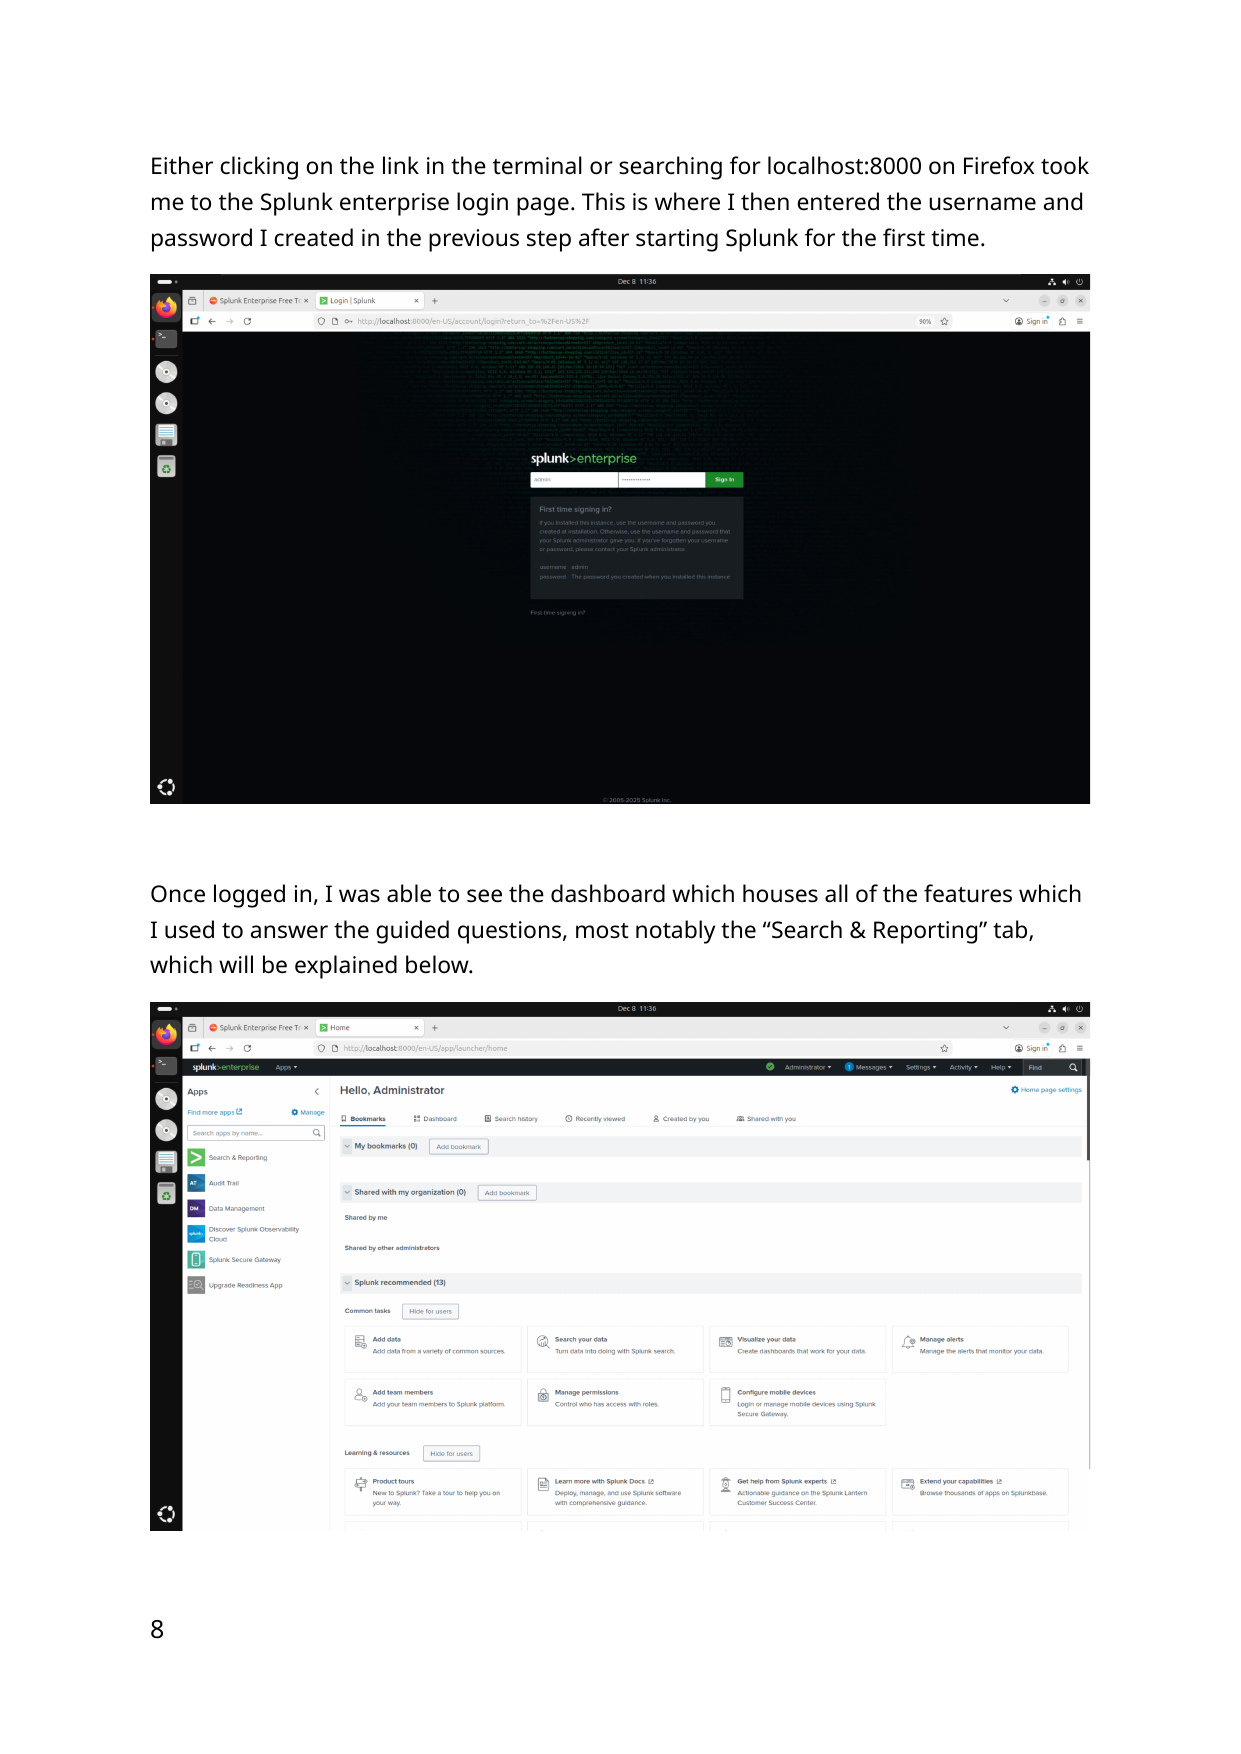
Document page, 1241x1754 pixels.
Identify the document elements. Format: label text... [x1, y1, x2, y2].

picture [150, 1002, 1091, 1531]
text Either clicking on the link in the terminal or searching for localhost:8000 on Firefox took me to the Splunk enterprise login page. This is where I then entered the username and password I created in the previous step after starting Splunk for the first time. [150, 150, 1090, 253]
text Once logged in, I was able to see the dashboard which houses all of the features which I used to answer the guided questions, most notably the “Search & Reporting” tab, which will be explained below. [150, 878, 1090, 981]
picture [150, 274, 1091, 804]
